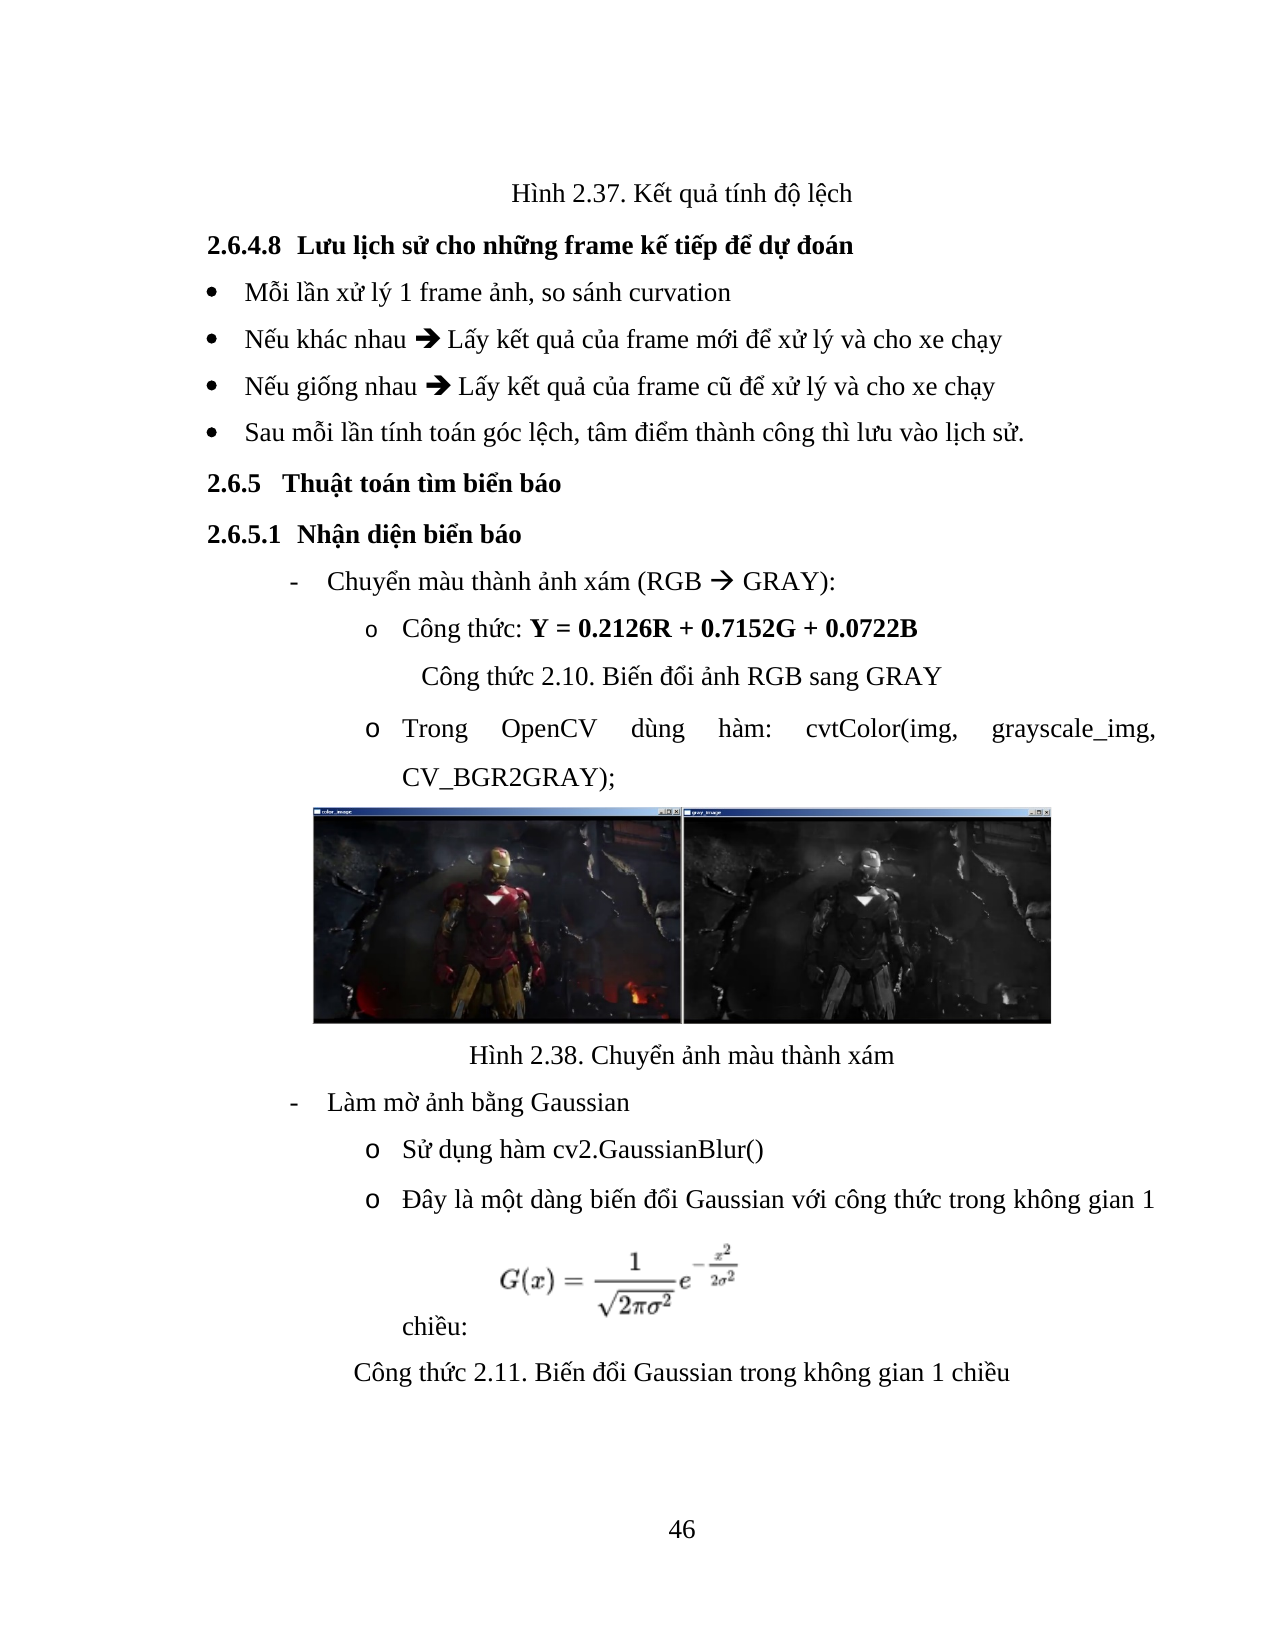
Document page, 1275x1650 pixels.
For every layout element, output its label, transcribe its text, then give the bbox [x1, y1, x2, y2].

list Nếu khác nhau Lấy kết quả của frame mới để xử lý và cho xe chạy [207, 323, 1157, 354]
list Chuyển màu thành ảnh xám (RGB GRAY): [289, 565, 1157, 596]
subtitle Lưu lịch sử cho những frame kế tiếp để dự đoán [207, 229, 1157, 260]
list Trong OpenCV dùng hàm: cvtColor(img, grayscale_img, CV_BGR2GRAY); [364, 712, 1157, 792]
list Làm mờ ảnh bằng Gaussian [289, 1086, 1157, 1117]
list Nếu giống nhau Lấy kết quả của frame cũ để xử lý và cho xe chạy [207, 369, 1157, 401]
picture [474, 1231, 771, 1335]
list Sau mỗi lần tính toán góc lệch, tâm điểm thành công thì lưu vào lịch sử. [207, 416, 1157, 448]
text Công thức 2.10. Biến đổi ảnh RGB sang GRAY [207, 660, 1157, 691]
text Công thức 2.11. Biến đổi Gaussian trong không gian 1 chiều [207, 1356, 1157, 1387]
list Đây là một dàng biến đổi Gaussian với công thức trong không gian 1 chiều: [364, 1183, 1157, 1341]
subtitle Nhận diện biển báo [207, 518, 1157, 549]
list Mỗi lần xử lý 1 frame ảnh, so sánh curvation [207, 276, 1157, 307]
picture [312, 807, 1052, 1024]
list Sử dụng hàm cv2.GaussianBlur() [364, 1133, 1157, 1166]
subtitle Thuật toán tìm biển báo [207, 467, 1157, 499]
list Công thức: Y = 0.2126R + 0.7152G + 0.0722B [364, 612, 1157, 644]
